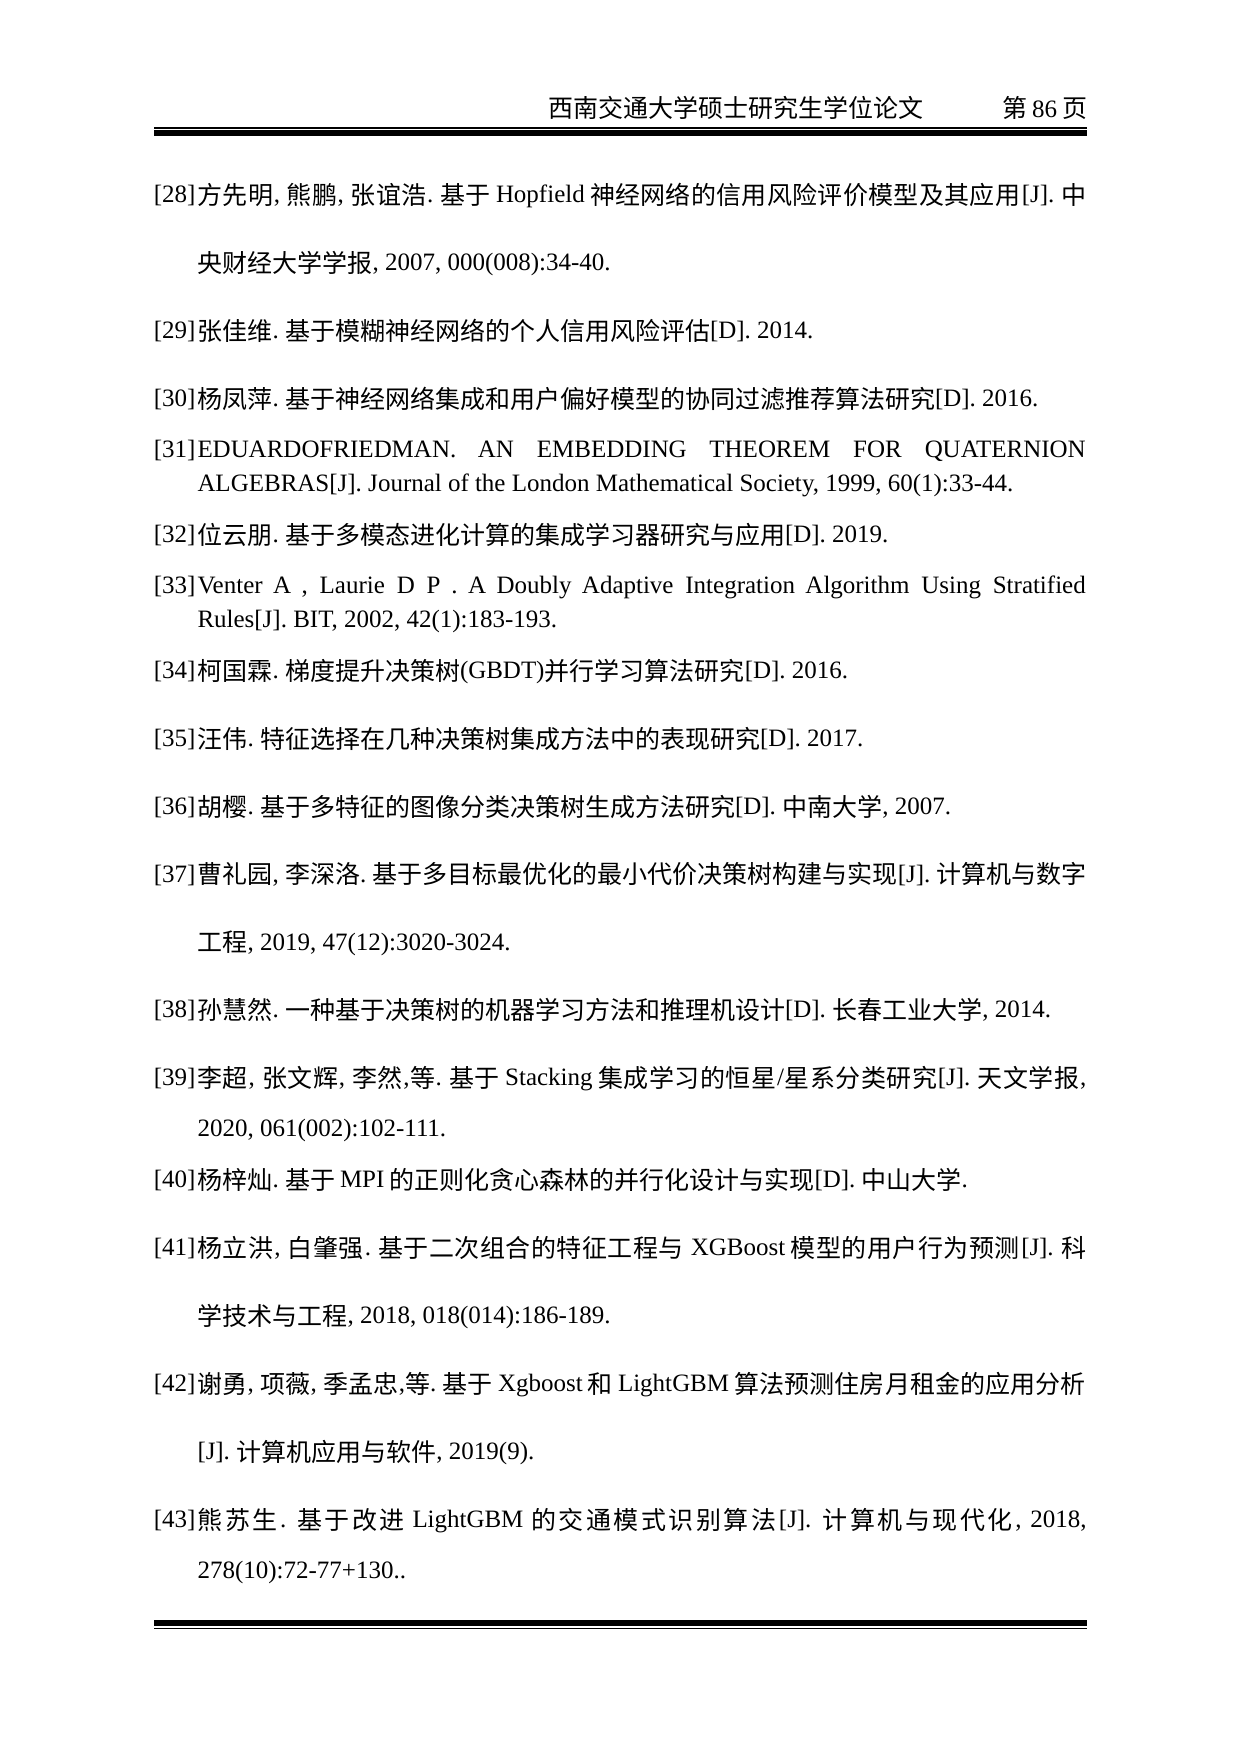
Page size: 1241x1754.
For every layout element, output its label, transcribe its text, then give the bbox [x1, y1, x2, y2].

list 方先明, 熊鹏, 张谊浩. 基于Hopfield神经网络的信用风险评价模型及其应用[J]. 中央财经大学学报, 2007, 000(008):34-40. [153, 160, 1087, 296]
list 柯国霖. 梯度提升决策树(GBDT)并行学习算法研究[D]. 2016. [153, 635, 1087, 703]
list 汪伟. 特征选择在几种决策树集成方法中的表现研究[D]. 2017. [153, 703, 1087, 771]
list 杨凤萍. 基于神经网络集成和用户偏好模型的协同过滤推荐算法研究[D]. 2016. [153, 364, 1087, 432]
list EDUARDOFRIEDMAN. AN EMBEDDING THEOREM FOR QUATERNION ALGEBRAS[J]. Journal of the London Mathematical Society, 1999, 60(1):33-44. [153, 432, 1087, 499]
list 李超, 张文辉, 李然,等. 基于Stacking集成学习的恒星/星系分类研究[J]. 天文学报, 2020, 061(002):102-111. [153, 1043, 1087, 1145]
list Venter A , Laurie D P . A Doubly Adaptive Integration Algorithm Using Stratified Rules[J]. BIT, 2002, 42(1):183-193. [153, 567, 1087, 635]
list 杨梓灿. 基于MPI的正则化贪心森林的并行化设计与实现[D]. 中山大学. [153, 1145, 1087, 1213]
list 位云朋. 基于多模态进化计算的集成学习器研究与应用[D]. 2019. [153, 499, 1087, 567]
list 熊苏生. 基于改进LightGBM的交通模式识别算法[J]. 计算机与现代化, 2018, 278(10):72-77+130.. [153, 1484, 1087, 1586]
list 张佳维. 基于模糊神经网络的个人信用风险评估[D]. 2014. [153, 296, 1087, 364]
list 胡樱. 基于多特征的图像分类决策树生成方法研究[D]. 中南大学, 2007. [153, 771, 1087, 839]
list 孙慧然. 一种基于决策树的机器学习方法和推理机设计[D]. 长春工业大学, 2014. [153, 975, 1087, 1043]
list 杨立洪, 白肇强. 基于二次组合的特征工程与XGBoost模型的用户行为预测[J]. 科学技术与工程, 2018, 018(014):186-189. [153, 1213, 1087, 1348]
list 谢勇, 项薇, 季孟忠,等. 基于Xgboost和LightGBM算法预测住房月租金的应用分析[J]. 计算机应用与软件, 2019(9). [153, 1348, 1087, 1484]
list 曹礼园, 李深洛. 基于多目标最优化的最小代价决策树构建与实现[J]. 计算机与数字工程, 2019, 47(12):3020-3024. [153, 839, 1087, 975]
